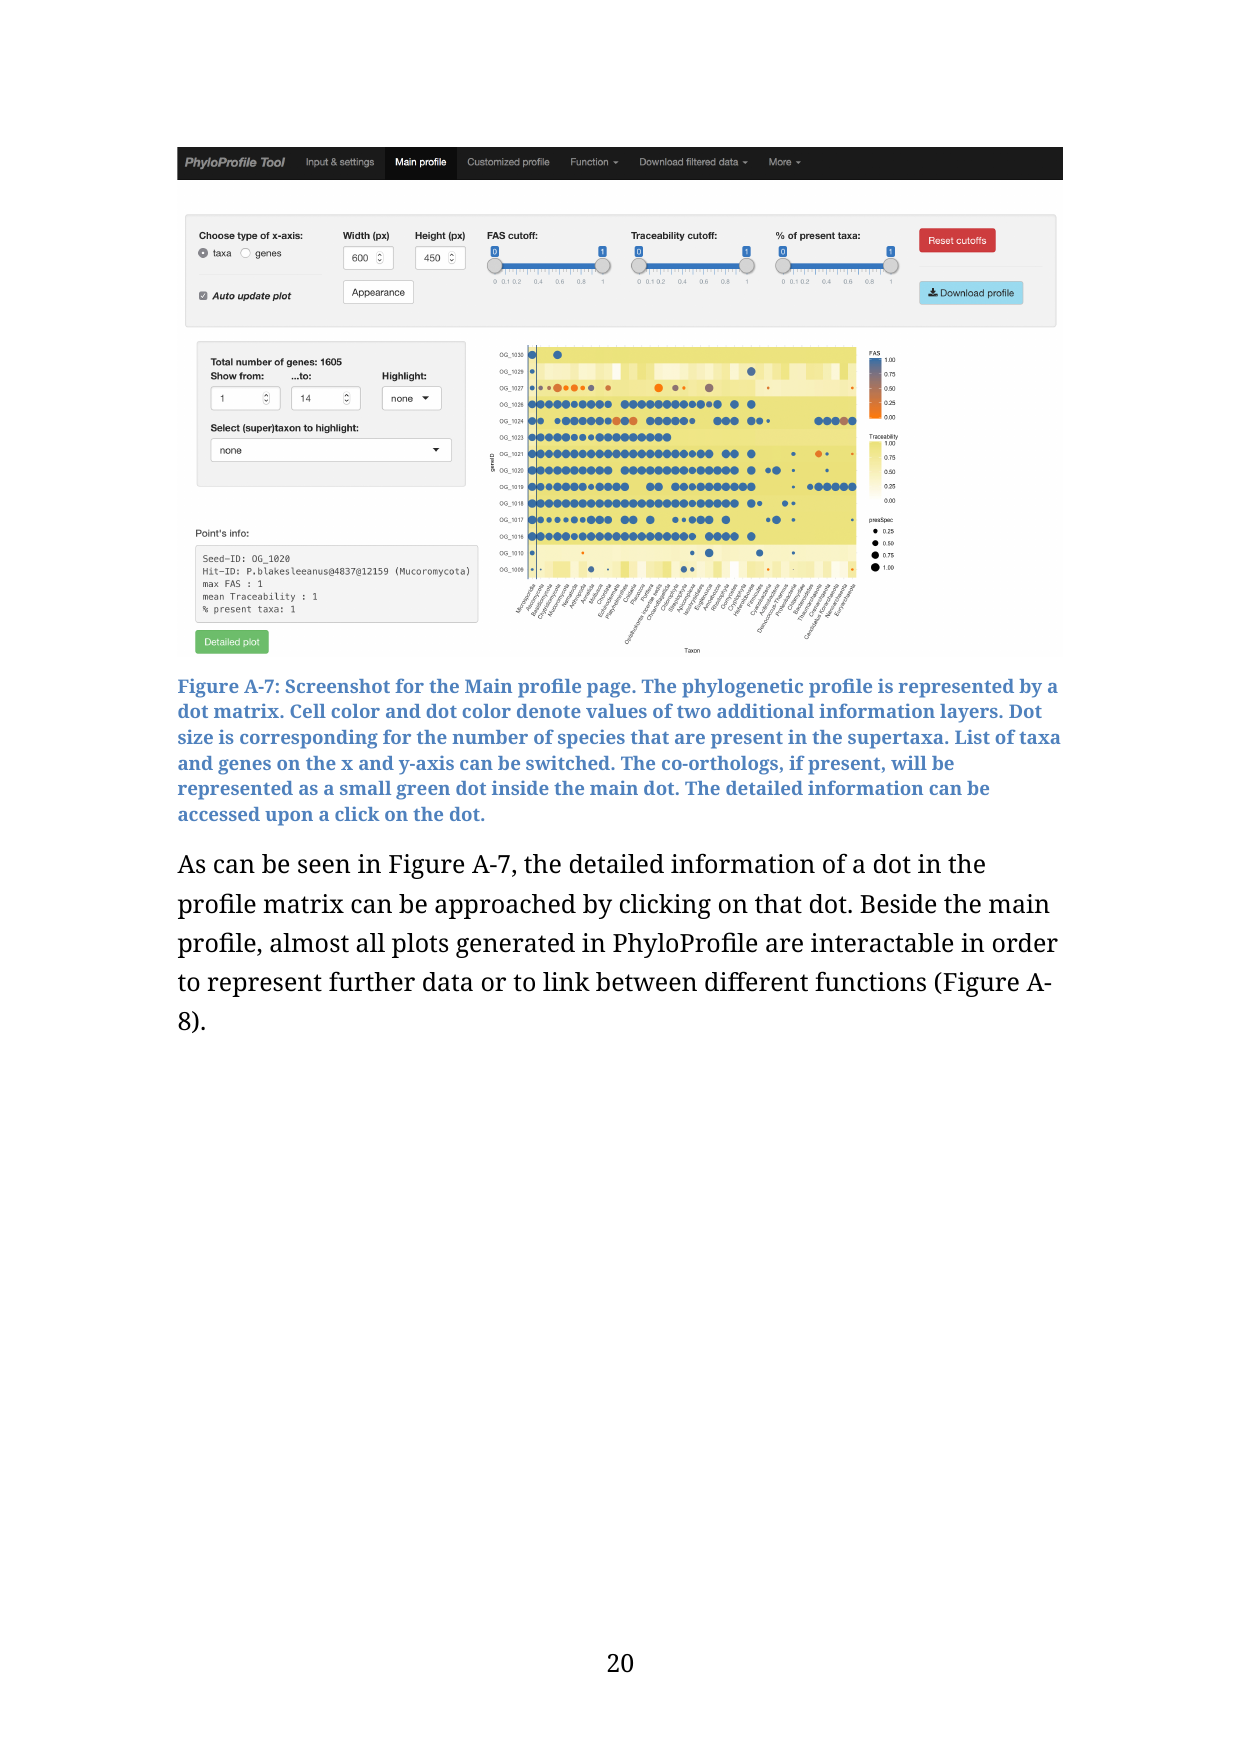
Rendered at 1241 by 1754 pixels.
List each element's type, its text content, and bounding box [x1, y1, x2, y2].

text As can be seen in Figure A-7, the detailed information of a dot in the profile matrix can be approached by clicking on that dot. Beside the main profile, almost all plots generated in PhyloProfile are interactable in order to represent further data or to link between different functions (Figure A-8). [177, 847, 1063, 1038]
text Figure A-7: Screenshot for the Main profile page. The phylogenetic profile is represented by a dot matrix. Cell color and dot color denote values of two additional information layers. Dot size is corresponding for the number of species that are present in the supertaxa. List of taxa and genes on the x and y-axis can be switched. The co-orthologs, if present, will be represented as a small green dot inside the main dot. The detailed information can be accessed upon a click on the dot. [177, 673, 1063, 826]
picture [177, 147, 1063, 657]
